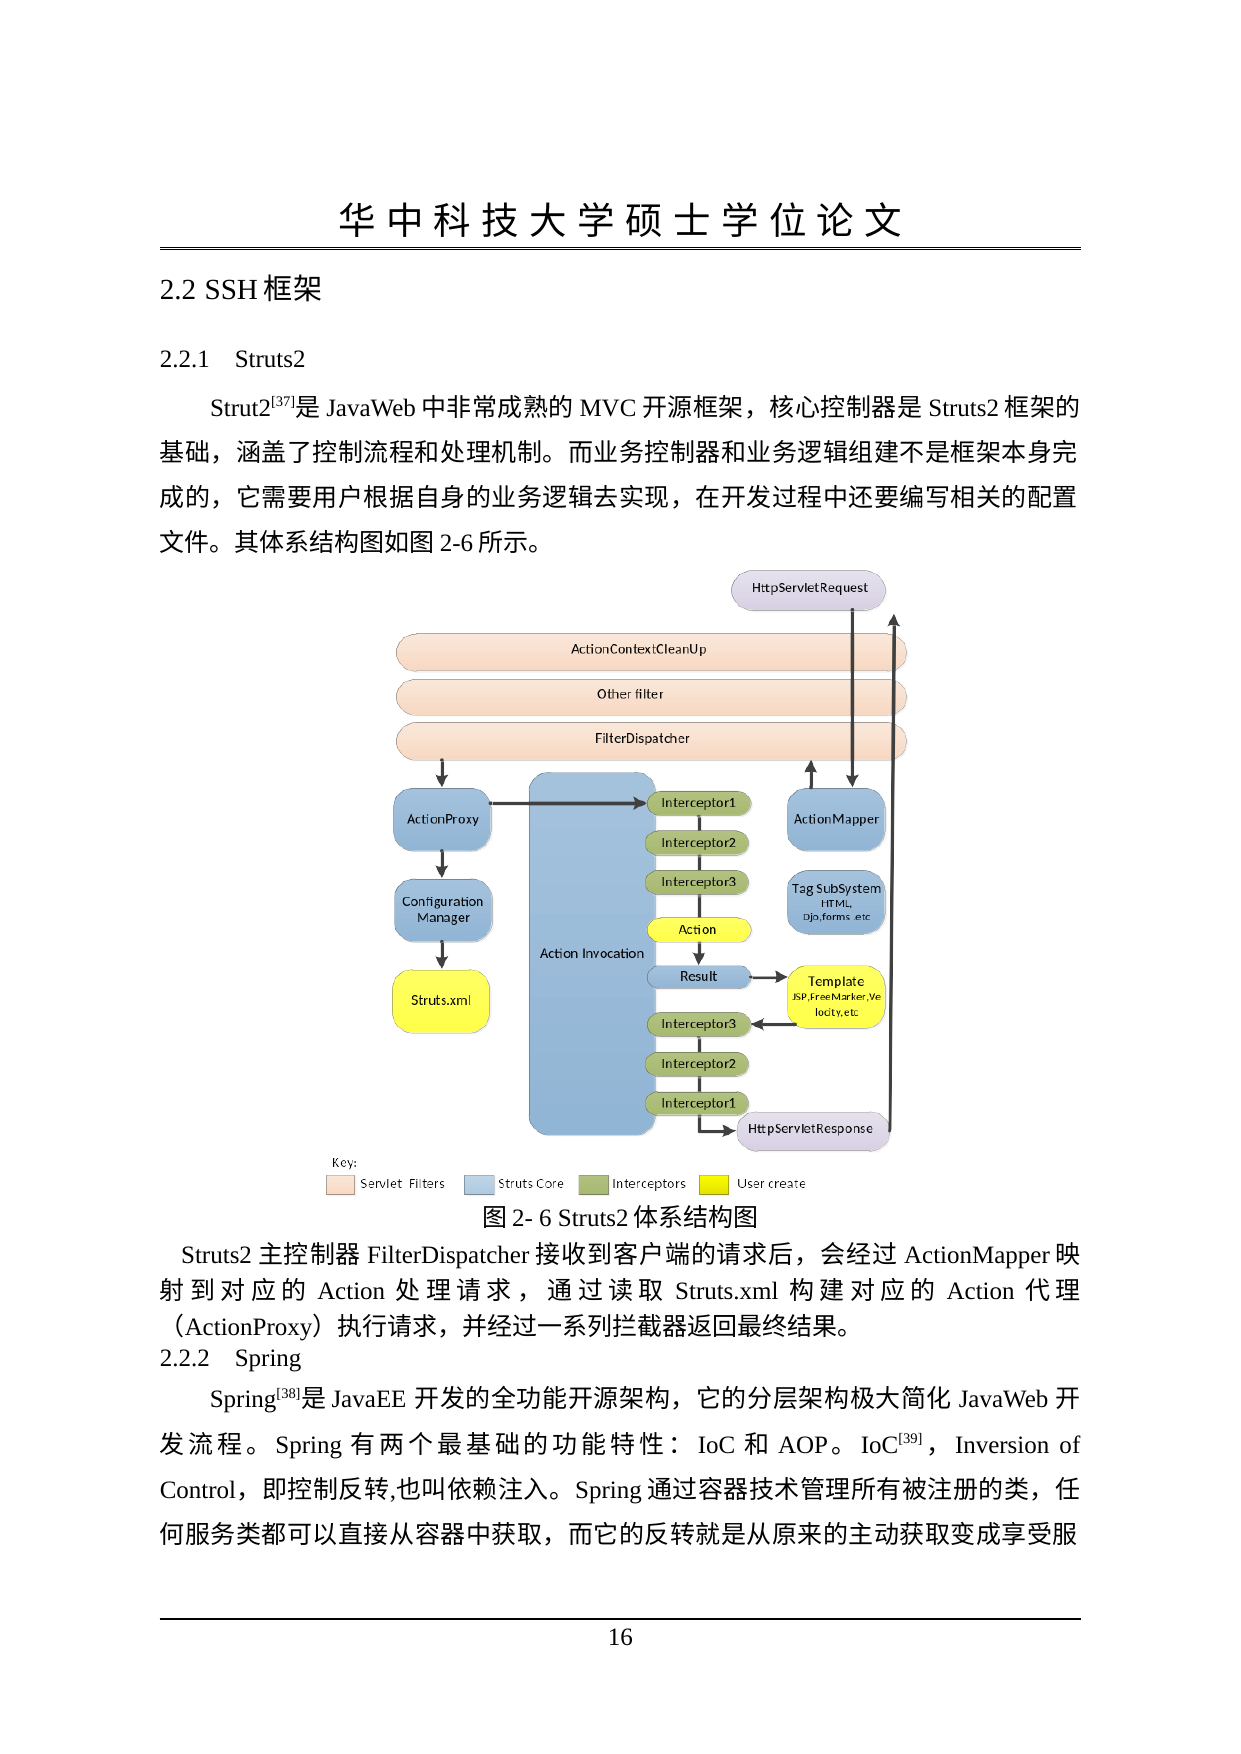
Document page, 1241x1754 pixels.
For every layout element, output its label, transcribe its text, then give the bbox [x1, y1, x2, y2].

subtitle SSH框架 [159, 266, 1081, 308]
subtitle Struts2 [159, 344, 1081, 373]
subtitle Spring [159, 1343, 1081, 1372]
text Strut2[]是JavaWeb中非常成熟的MVC开源框架，核心控制器是Struts2框架的基础，涵盖了控制流程和处理机制。而业务控制器和业务逻辑组建不是框架本身完成的，它需要用户根据自身的业务逻辑去实现，在开发过程中还要编写相关的配置文件。其体系结构图如图2-6所示。 [159, 387, 1081, 559]
text Struts2主控制器FilterDispatcher接收到客户端的请求后，会经过ActionMapper映射到对应的Action处理请求，通过读取Struts.xml构建对应的Action代理（ActionProxy）执行请求，并经过一系列拦截器返回最终结果。 [159, 1234, 1081, 1343]
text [159, 1379, 1081, 1551]
text 图2- 6 Struts2体系结构图 [159, 1198, 1081, 1234]
